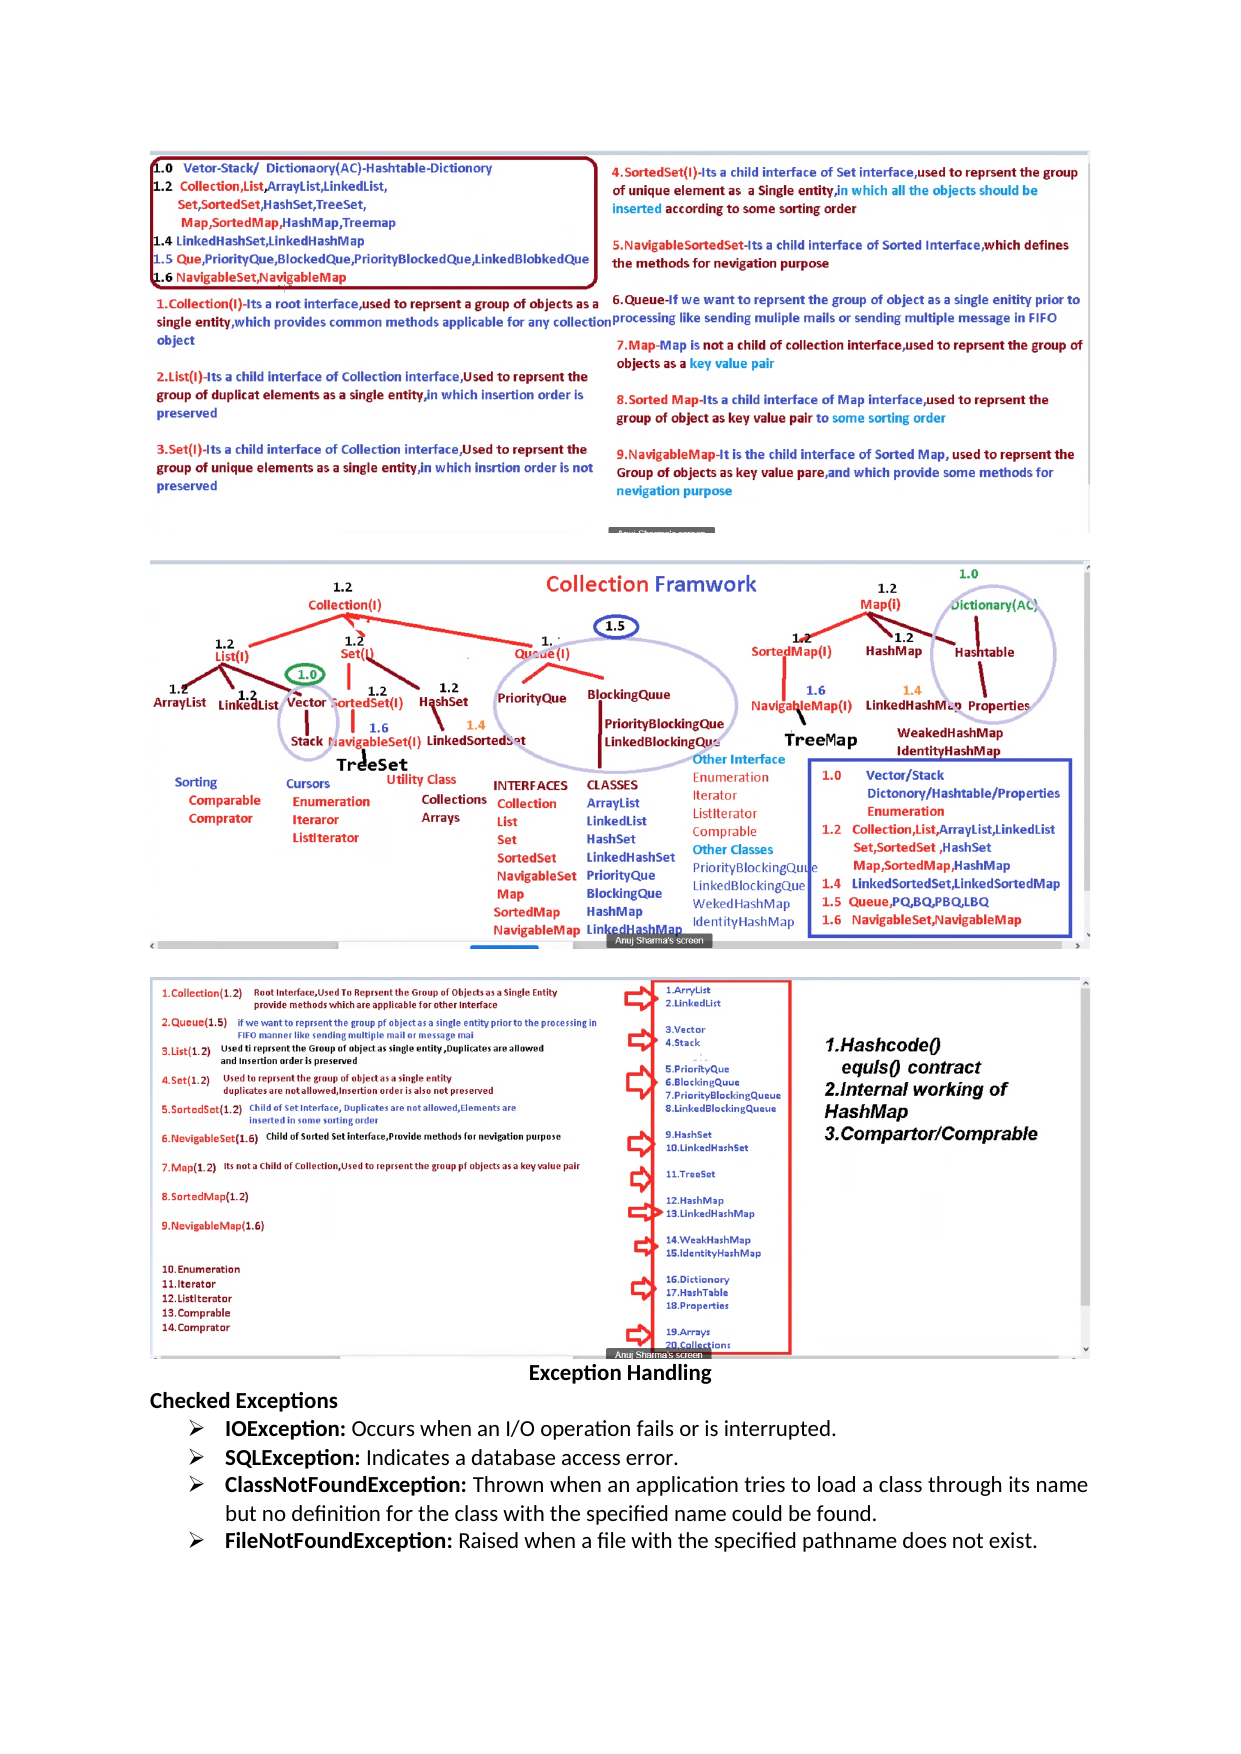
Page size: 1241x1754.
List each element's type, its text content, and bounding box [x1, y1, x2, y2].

list FileNotFoundException: Raised when a file with the specified pathname does not exist. [187, 1527, 1090, 1555]
list IOException: Occurs when an I/O operation fails or is interrupted. [187, 1414, 1090, 1443]
list ClassNotFoundException: Thrown when an application tries to load a class through its name but no definition for the class with the specified name could be found. [187, 1471, 1090, 1527]
text Exception Handling [150, 1359, 1090, 1387]
picture [150, 560, 1091, 949]
text Checked Exceptions [150, 1387, 1090, 1414]
picture [150, 977, 1091, 1359]
picture [150, 150, 1091, 533]
list SQLException: Indicates a database access error. [187, 1443, 1090, 1471]
